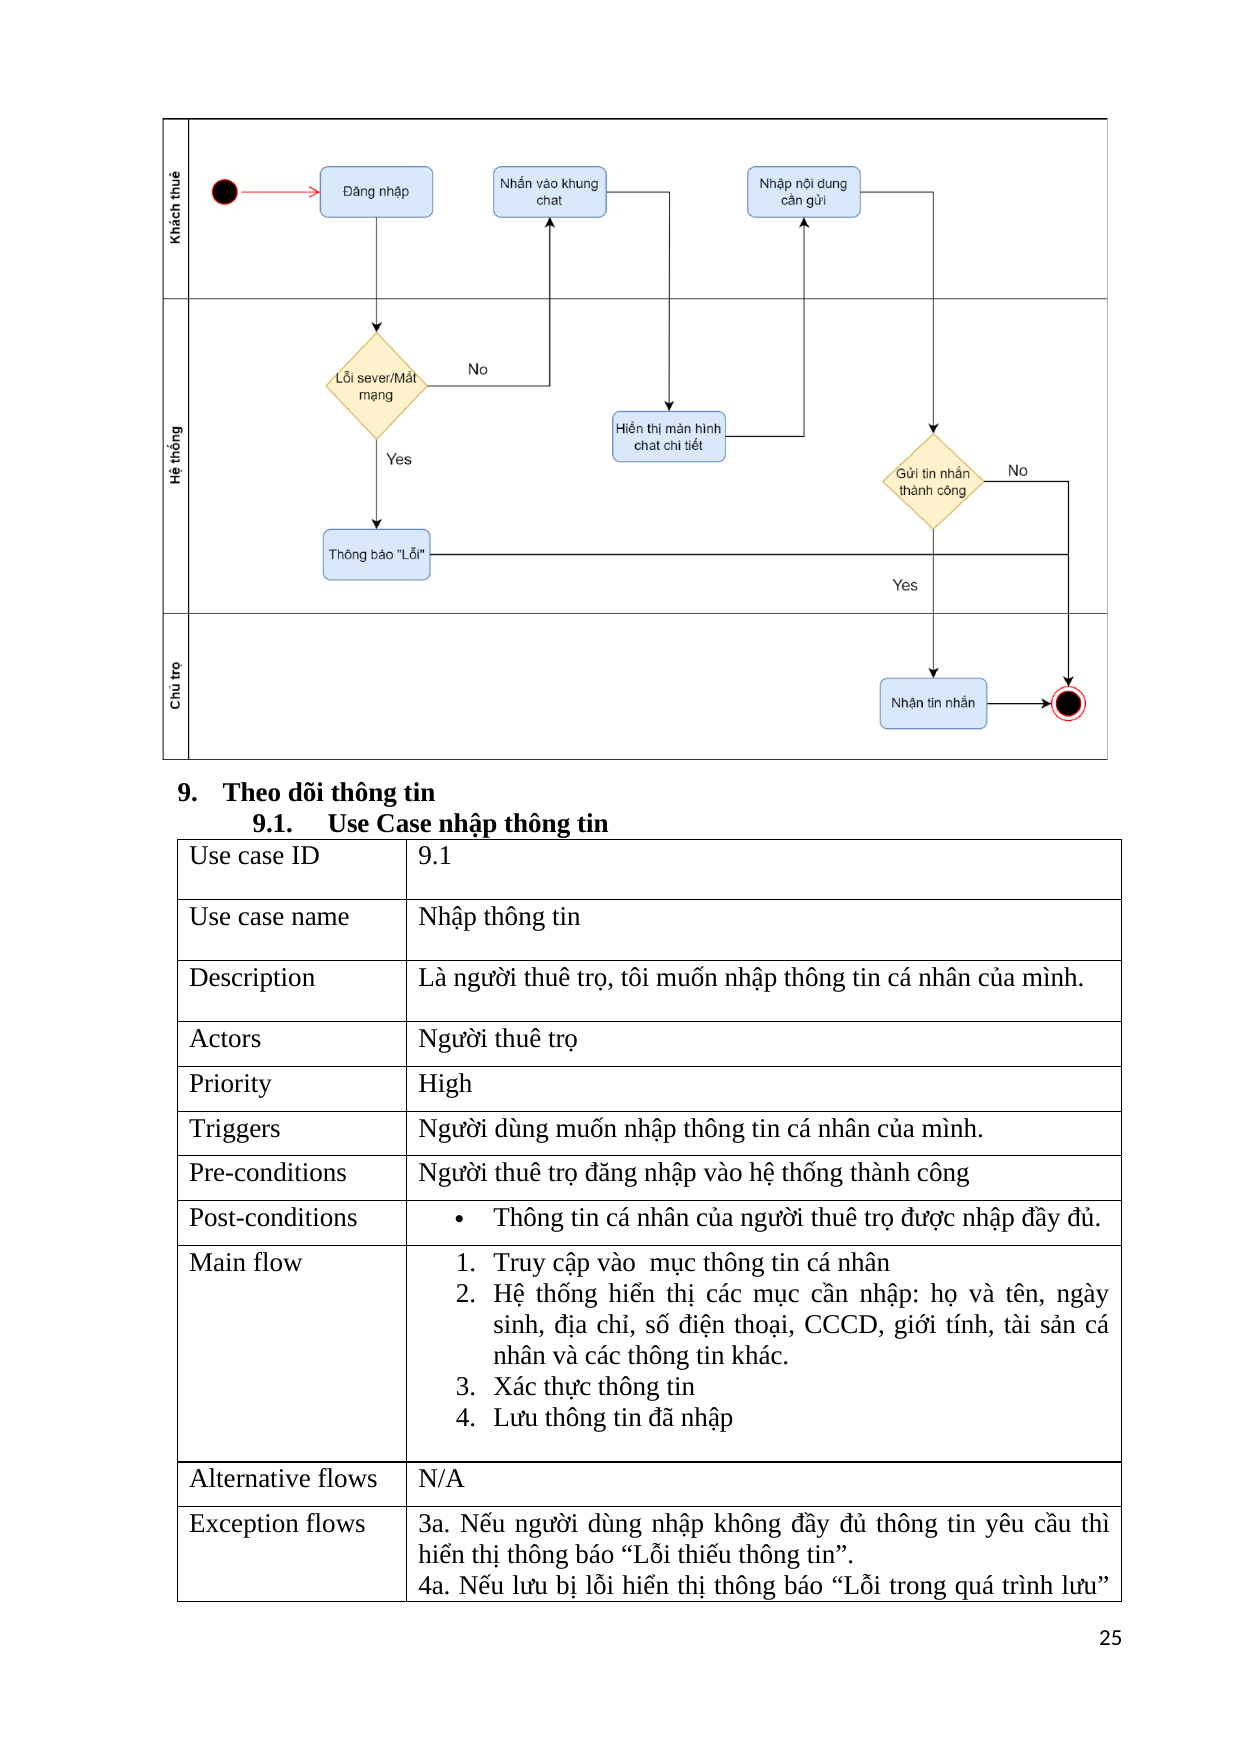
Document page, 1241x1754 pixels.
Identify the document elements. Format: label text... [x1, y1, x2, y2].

table_cell Post-conditions [178, 1201, 406, 1245]
table_cell Main flow [178, 1246, 406, 1461]
table_cell Triggers [178, 1112, 406, 1155]
table_cell Exception flows [178, 1507, 406, 1601]
table_cell Người dùng muốn nhập thông tin cá nhân của mình. [407, 1112, 1121, 1155]
table_cell Description [178, 961, 406, 1021]
table_cell Người thuê trọ đăng nhập vào hệ thống thành công [407, 1156, 1121, 1200]
table_cell Alternative flows [178, 1463, 406, 1506]
list Theo dõi thông tin [177, 776, 1122, 807]
table_cell Là người thuê trọ, tôi muốn nhập thông tin cá nhân của mình. [407, 961, 1121, 1021]
table_cell N/A [407, 1463, 1121, 1506]
table_cell Người thuê trọ [407, 1022, 1121, 1066]
list Use Case nhập thông tin [252, 807, 1122, 838]
table_cell Actors [178, 1022, 406, 1066]
table_cell Thông tin cá nhân của người thuê trọ được nhập đầy đủ. [407, 1201, 1121, 1245]
picture [162, 118, 1108, 760]
table_cell Truy cập vào mục thông tin cá nhân Hệ thống hiển thị các mục cần nhập: họ và tên, ngày sinh, địa chỉ, số điện thoại, CCCD, giới tính, tài sản cá nhân và các thông tin khác. Xác thực thông tin Lưu thông tin đã nhập [407, 1246, 1121, 1461]
table_cell High [407, 1067, 1121, 1111]
table_cell Use case name [178, 900, 406, 960]
table_header 9.1 [407, 840, 1121, 899]
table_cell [407, 1507, 1121, 1601]
table_header Use case ID [178, 840, 406, 899]
table_cell Priority [178, 1067, 406, 1111]
table_cell Nhập thông tin [407, 900, 1121, 960]
table_cell Pre-conditions [178, 1156, 406, 1200]
